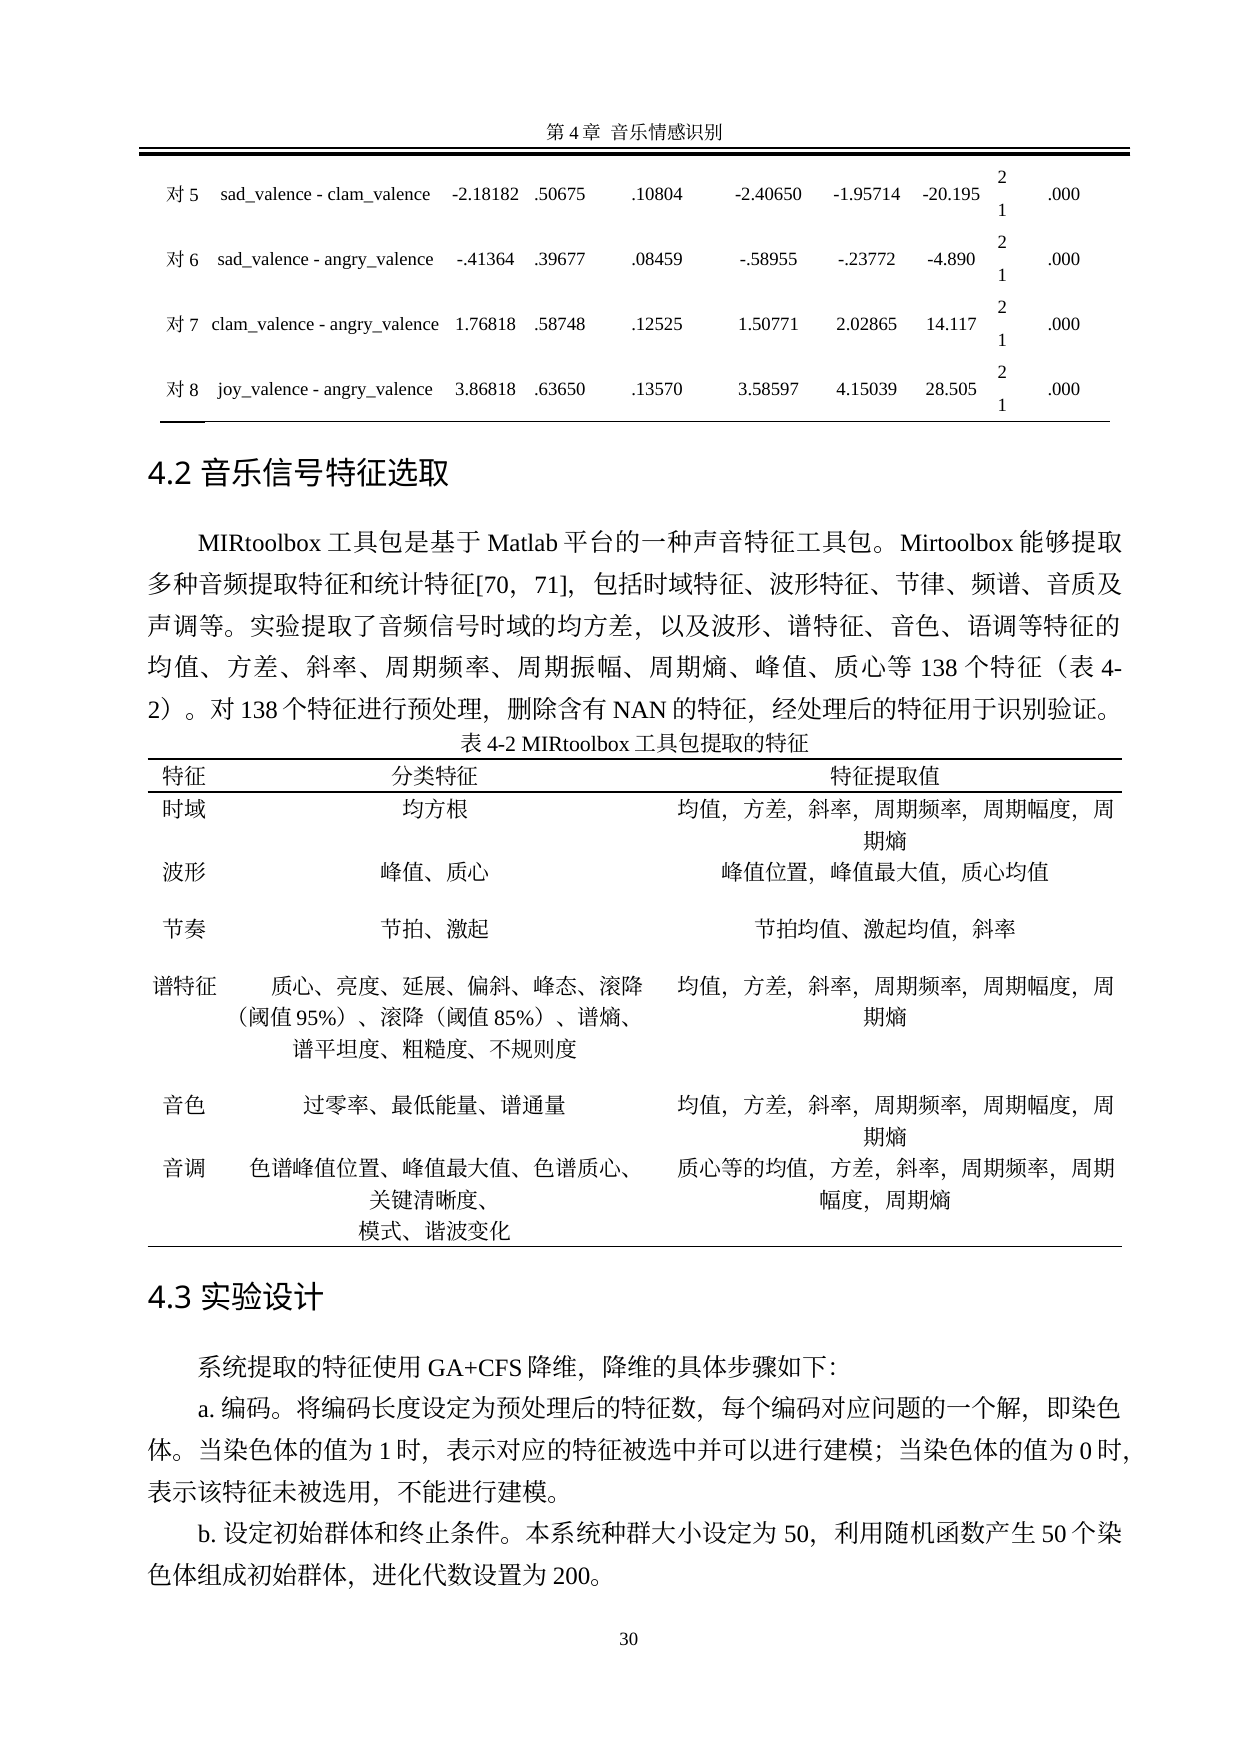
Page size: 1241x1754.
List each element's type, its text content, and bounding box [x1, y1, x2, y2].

table_cell 谱特征 [148, 969, 221, 1088]
table_cell .000 [1018, 161, 1110, 226]
table_cell 音调 [148, 1151, 221, 1246]
table_cell 14.117 [916, 291, 986, 356]
table_cell 均值，方差，斜率，周期频率，周期幅度，周期熵 [648, 1089, 1122, 1151]
table_cell 节奏 [148, 912, 221, 969]
table_cell .000 [1018, 291, 1110, 356]
table_cell 对8 [160, 356, 205, 421]
table_cell 21 [986, 161, 1017, 226]
table_cell .10804 [594, 161, 719, 226]
table_cell 21 [986, 356, 1017, 421]
table_cell -4.890 [916, 226, 986, 291]
table_cell joy_valence - angry_valence [205, 356, 446, 421]
table_cell 21 [986, 291, 1017, 356]
table_header 特征提取值 [648, 760, 1122, 791]
table_cell -2.40650 [719, 161, 817, 226]
table_cell 节拍均值、激起均值，斜率 [648, 912, 1122, 969]
table_cell 质心等的均值，方差，斜率，周期频率，周期幅度，周期熵 [648, 1151, 1122, 1246]
table_cell 音色 [148, 1089, 221, 1151]
text 系统提取的特征使用GA+CFS降维，降维的具体步骤如下： [148, 1343, 1122, 1384]
table_cell 对6 [160, 226, 205, 291]
table_cell .12525 [594, 291, 719, 356]
table_cell .58748 [525, 291, 594, 356]
table_cell -.23772 [818, 226, 916, 291]
table_cell sad_valence - clam_valence [205, 161, 446, 226]
table_cell 28.505 [916, 356, 986, 421]
table_cell 时域 [148, 793, 221, 856]
table_cell .63650 [525, 356, 594, 421]
table_cell 波形 [148, 856, 221, 912]
subtitle 4.3 实验设计 [148, 1272, 1122, 1318]
table_cell -.41364 [446, 226, 525, 291]
table_cell sad_valence - angry_valence [205, 226, 446, 291]
table_cell 峰值位置，峰值最大值，质心均值 [648, 856, 1122, 912]
table_cell 1.76818 [446, 291, 525, 356]
table_cell 对5 [160, 161, 205, 226]
table_cell 2.02865 [818, 291, 916, 356]
table_cell 对7 [160, 291, 205, 356]
table_cell 均方根 [221, 793, 648, 856]
table_cell -1.95714 [818, 161, 916, 226]
table_cell 4.15039 [818, 356, 916, 421]
table_header 特征 [148, 760, 221, 791]
table_cell clam_valence - angry_valence [205, 291, 446, 356]
table_cell 节拍、激起 [221, 912, 648, 969]
table_cell .08459 [594, 226, 719, 291]
table_cell .13570 [594, 356, 719, 421]
subtitle 4.2 音乐信号特征选取 [148, 448, 1122, 493]
table_cell 质心、亮度、延展、偏斜、峰态、滚降（阈值95%）、滚降（阈值85%）、谱熵、谱平坦度、粗糙度、不规则度 [221, 969, 648, 1088]
table_cell .000 [1018, 356, 1110, 421]
table_cell 峰值、质心 [221, 856, 648, 912]
table_header 分类特征 [221, 760, 648, 791]
table_cell 3.58597 [719, 356, 817, 421]
table_cell 均值，方差，斜率，周期频率，周期幅度，周期熵 [648, 969, 1122, 1088]
table_cell 21 [986, 226, 1017, 291]
text MIRtoolbox工具包是基于Matlab平台的一种声音特征工具包。Mirtoolbox能够提取多种音频提取特征和统计特征[70，71]，包括时域特征、波形特征、节律、频谱、音质及声调等。实验提取了音频信号时域的均方差，以及波形、谱特征、音色、语调等特征的均值、方差、斜率、周期频率、周期振幅、周期熵、峰值、质心等138个特征（表4-2）。对138个特征进行预处理，删除含有NAN的特征，经处理后的特征用于识别验证。 [148, 518, 1122, 727]
table_cell .50675 [525, 161, 594, 226]
table_cell .000 [1018, 226, 1110, 291]
table_cell -2.18182 [446, 161, 525, 226]
text a. 编码。将编码长度设定为预处理后的特征数，每个编码对应问题的一个解，即染色体。当染色体的值为1时，表示对应的特征被选中并可以进行建模；当染色体的值为0时，表示该特征未被选用，不能进行建模。 [148, 1384, 1122, 1509]
text 表4-2 MIRtoolbox工具包提取的特征 [148, 727, 1122, 758]
table_cell -20.195 [916, 161, 986, 226]
table_cell 过零率、最低能量、谱通量 [221, 1089, 648, 1151]
table_cell 3.86818 [446, 356, 525, 421]
table_cell 色谱峰值位置、峰值最大值、色谱质心、关键清晰度、 模式、谐波变化 [221, 1151, 648, 1246]
table_cell -.58955 [719, 226, 817, 291]
table_cell .39677 [525, 226, 594, 291]
table_cell 均值，方差，斜率，周期频率，周期幅度，周期熵 [648, 793, 1122, 856]
text b. 设定初始群体和终止条件。本系统种群大小设定为50，利用随机函数产生50个染色体组成初始群体，进化代数设置为200。 [148, 1509, 1122, 1593]
table_cell 1.50771 [719, 291, 817, 356]
